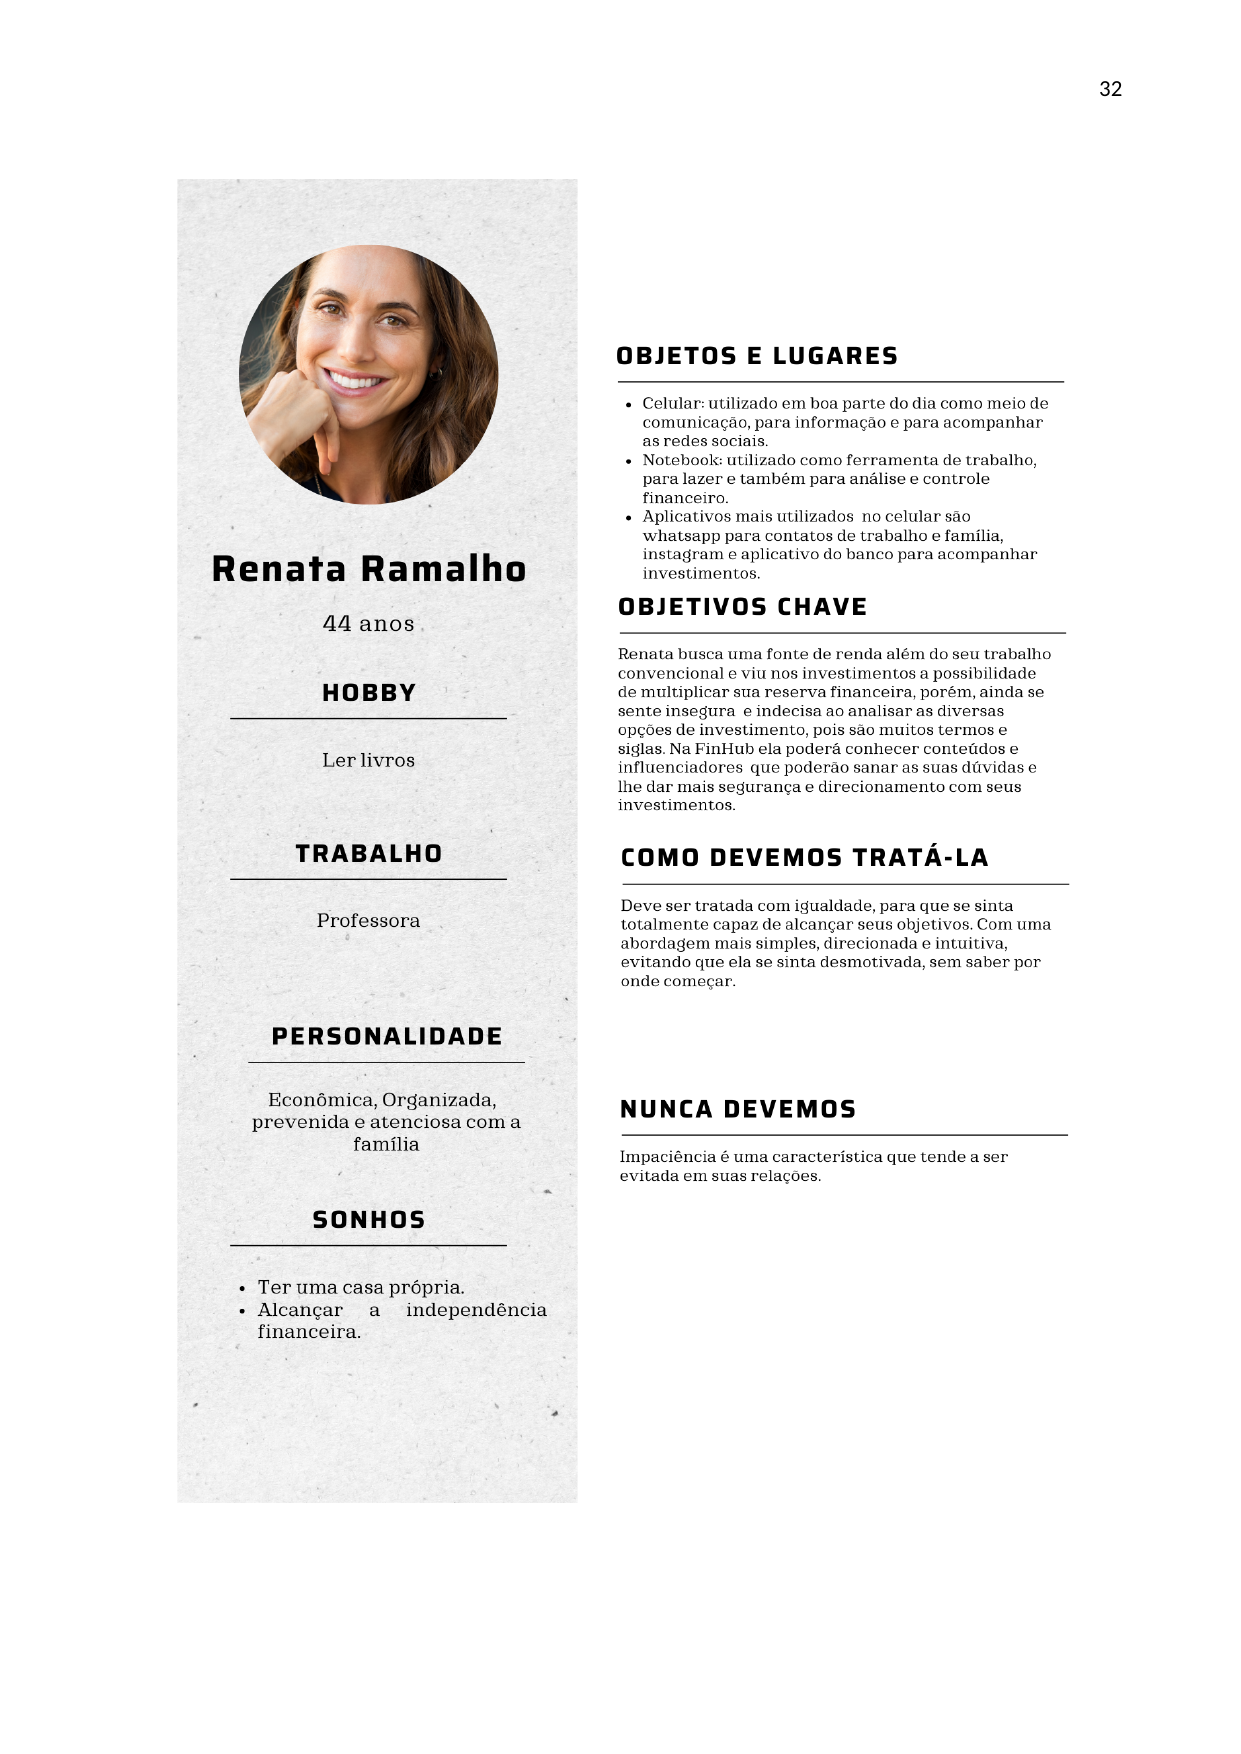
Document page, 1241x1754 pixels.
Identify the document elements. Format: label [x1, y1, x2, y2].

picture [177, 179, 1112, 1503]
